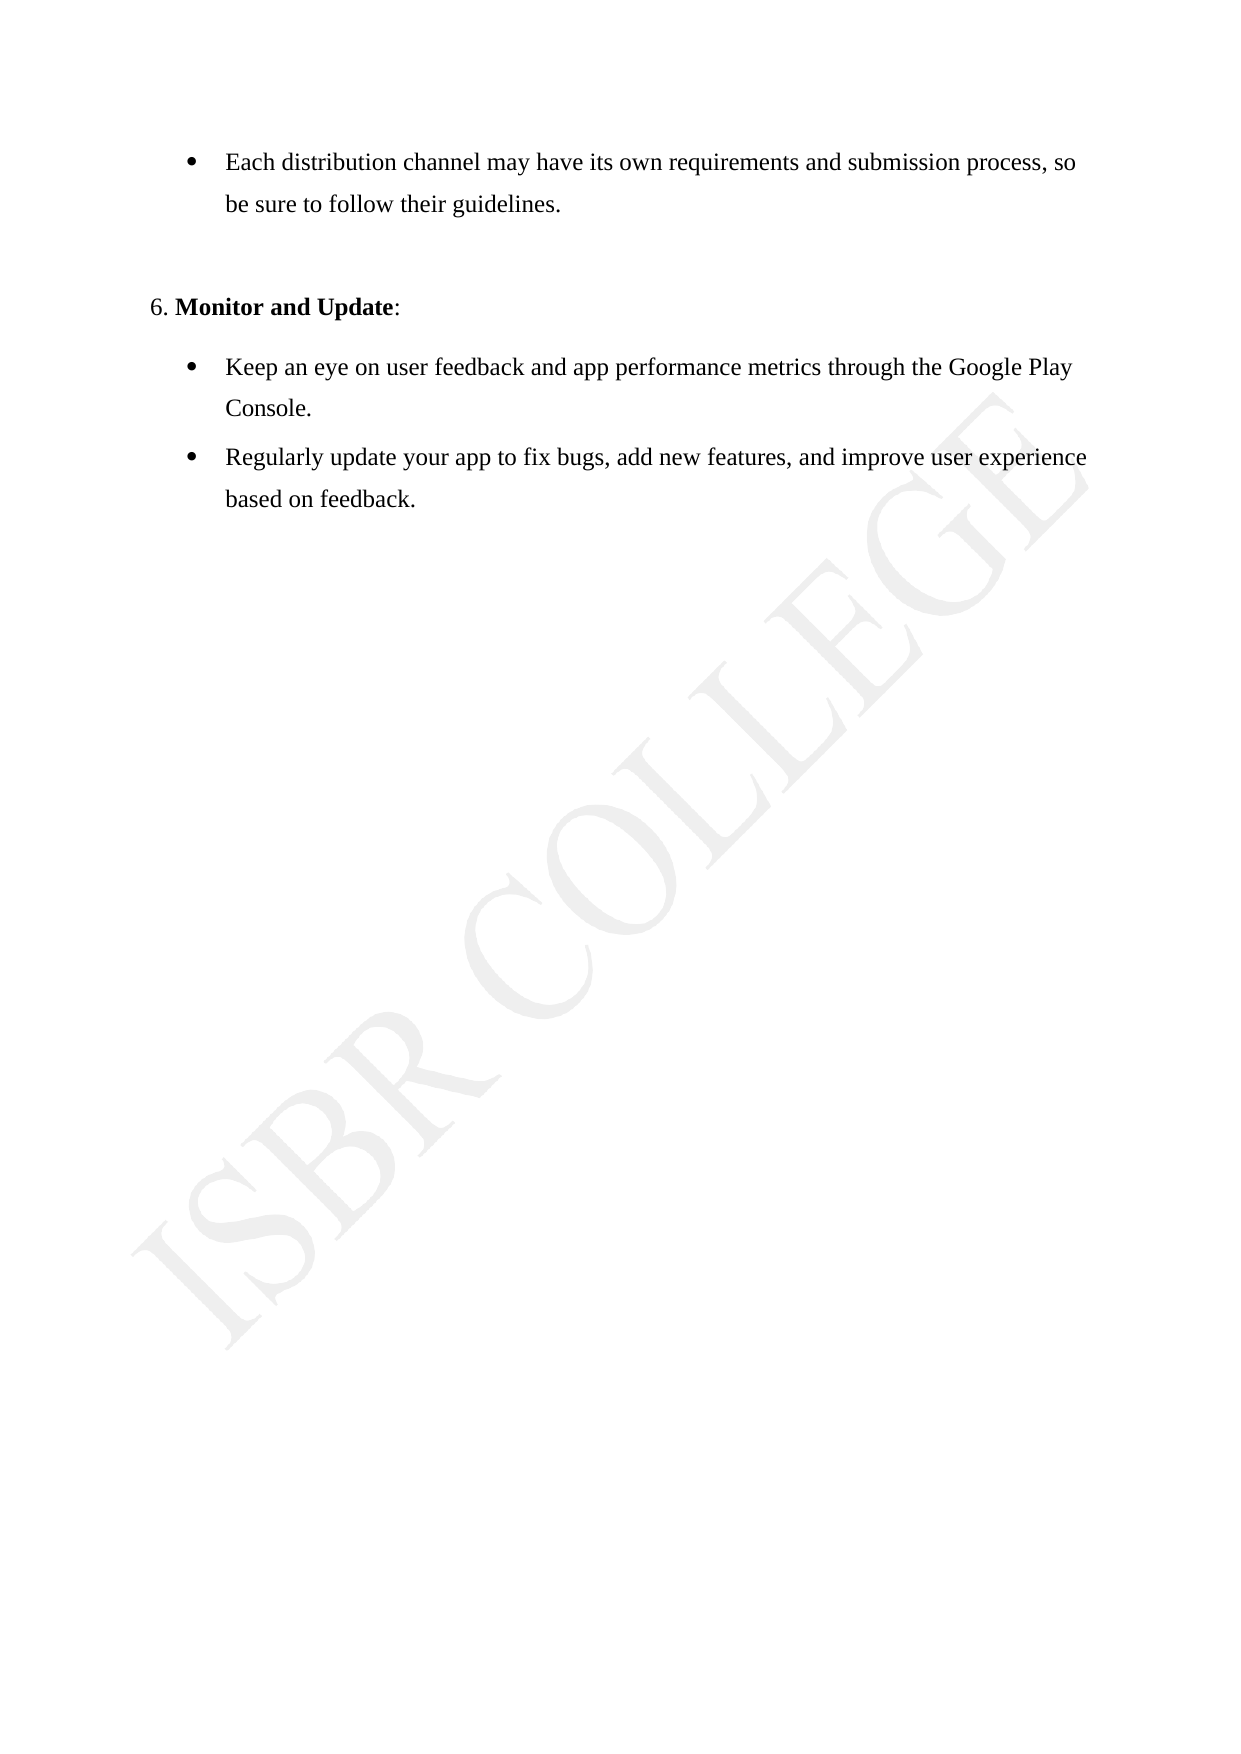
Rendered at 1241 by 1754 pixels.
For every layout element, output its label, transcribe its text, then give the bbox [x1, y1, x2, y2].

subtitle Monitor and Update: [150, 292, 1105, 321]
picture [130, 392, 1089, 1351]
list Regularly update your app to fix bugs, add new features, and improve user experience based on feedback. [187, 442, 1089, 513]
list Keep an eye on user feedback and app performance metrics through the Google Play Console. [187, 352, 1091, 422]
list Each distribution channel may have its own requirements and submission process, so be sure to follow their guidelines. [187, 147, 1090, 218]
